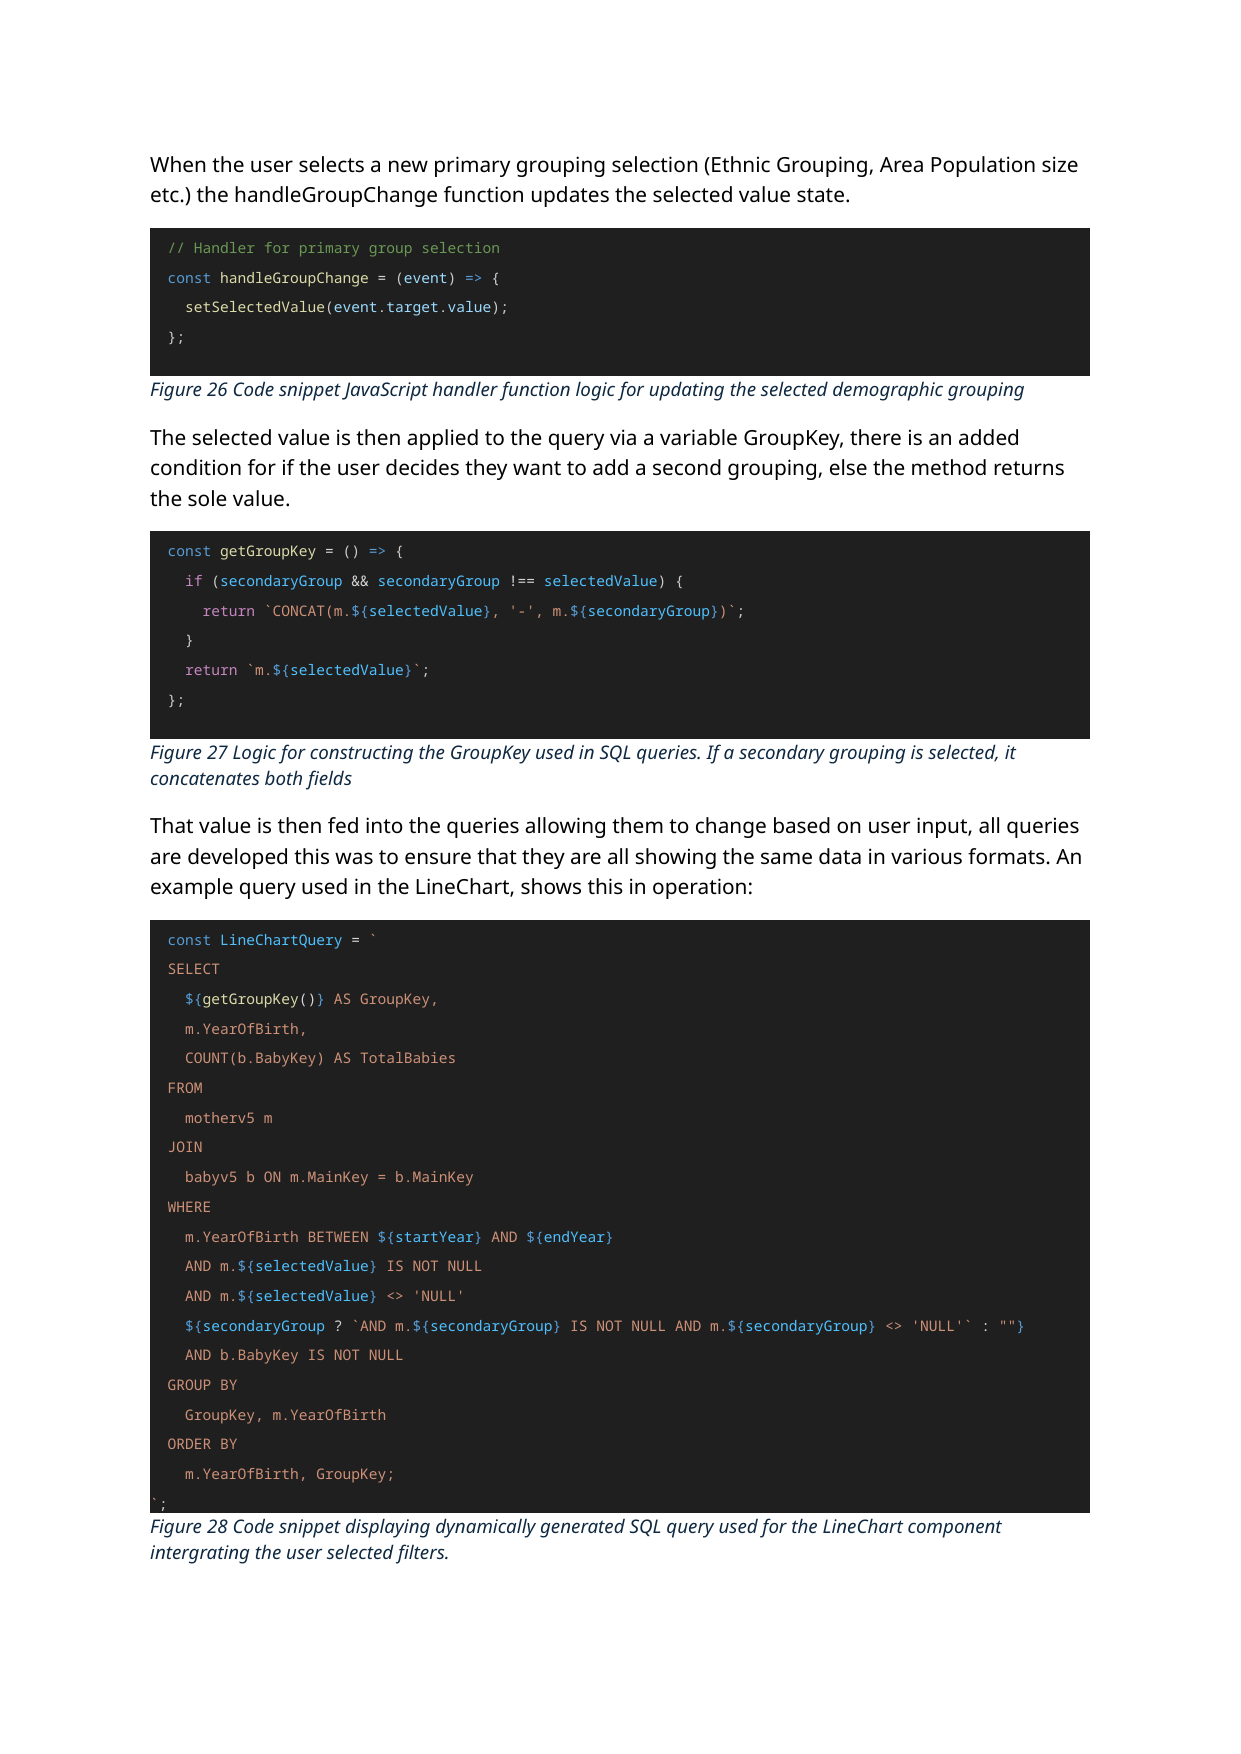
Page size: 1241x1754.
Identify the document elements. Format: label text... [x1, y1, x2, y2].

text ${secondaryGroup ? `AND m.${secondaryGroup} IS NOT NULL AND m.${secondaryGroup} <> 'NULL'` : ""} [150, 1306, 1090, 1335]
text That value is then fed into the queries allowing them to change based on user input, all queries are developed this was to ensure that they are all showing the same data in various formats. An example query used in the LineChart, shows this in operation: [150, 811, 1090, 901]
text When the user selects a new primary grouping selection (Ethnic Grouping, Area Population size etc.) the handleGroupChange function updates the selected value state. [150, 150, 1090, 209]
text GROUP BY [150, 1365, 1090, 1395]
text `; [150, 1484, 1090, 1513]
text const LineChartQuery = ` [150, 920, 1090, 949]
text const getGroupKey = () => { [150, 531, 1090, 561]
text AND b.BabyKey IS NOT NULL [150, 1335, 1090, 1365]
text const handleGroupChange = (event) => { [150, 258, 1090, 287]
text if (secondaryGroup && secondaryGroup !== selectedValue) { [150, 561, 1090, 591]
text } [150, 620, 1090, 650]
text babyv5 b ON m.MainKey = b.MainKey [150, 1157, 1090, 1187]
text JOIN [150, 1127, 1090, 1157]
text setSelectedValue(event.target.value); [150, 287, 1090, 317]
text GroupKey, m.YearOfBirth [150, 1395, 1090, 1424]
text motherv5 m [150, 1098, 1090, 1127]
text m.YearOfBirth, GroupKey; [150, 1454, 1090, 1484]
text FROM [150, 1068, 1090, 1098]
text AND m.${selectedValue} IS NOT NULL [150, 1246, 1090, 1276]
text return `m.${selectedValue}`; [150, 650, 1090, 680]
text The selected value is then applied to the query via a variable GroupKey, there is an added condition for if the user decides they want to add a second grouping, else the method returns the sole value. [150, 423, 1090, 512]
text SELECT [150, 949, 1090, 979]
text return `CONCAT(m.${selectedValue}, '-', m.${secondaryGroup})`; [150, 591, 1090, 620]
text ORDER BY [150, 1424, 1090, 1454]
text COUNT(b.BabyKey) AS TotalBabies [150, 1038, 1090, 1068]
text m.YearOfBirth BETWEEN ${startYear} AND ${endYear} [150, 1217, 1090, 1246]
text ${getGroupKey()} AS GroupKey, [150, 979, 1090, 1009]
text m.YearOfBirth, [150, 1009, 1090, 1038]
text AND m.${selectedValue} <> 'NULL' [150, 1276, 1090, 1306]
text // Handler for primary group selection [150, 228, 1090, 258]
text }; [150, 680, 1090, 709]
text WHERE [150, 1187, 1090, 1217]
text }; [150, 317, 1090, 347]
